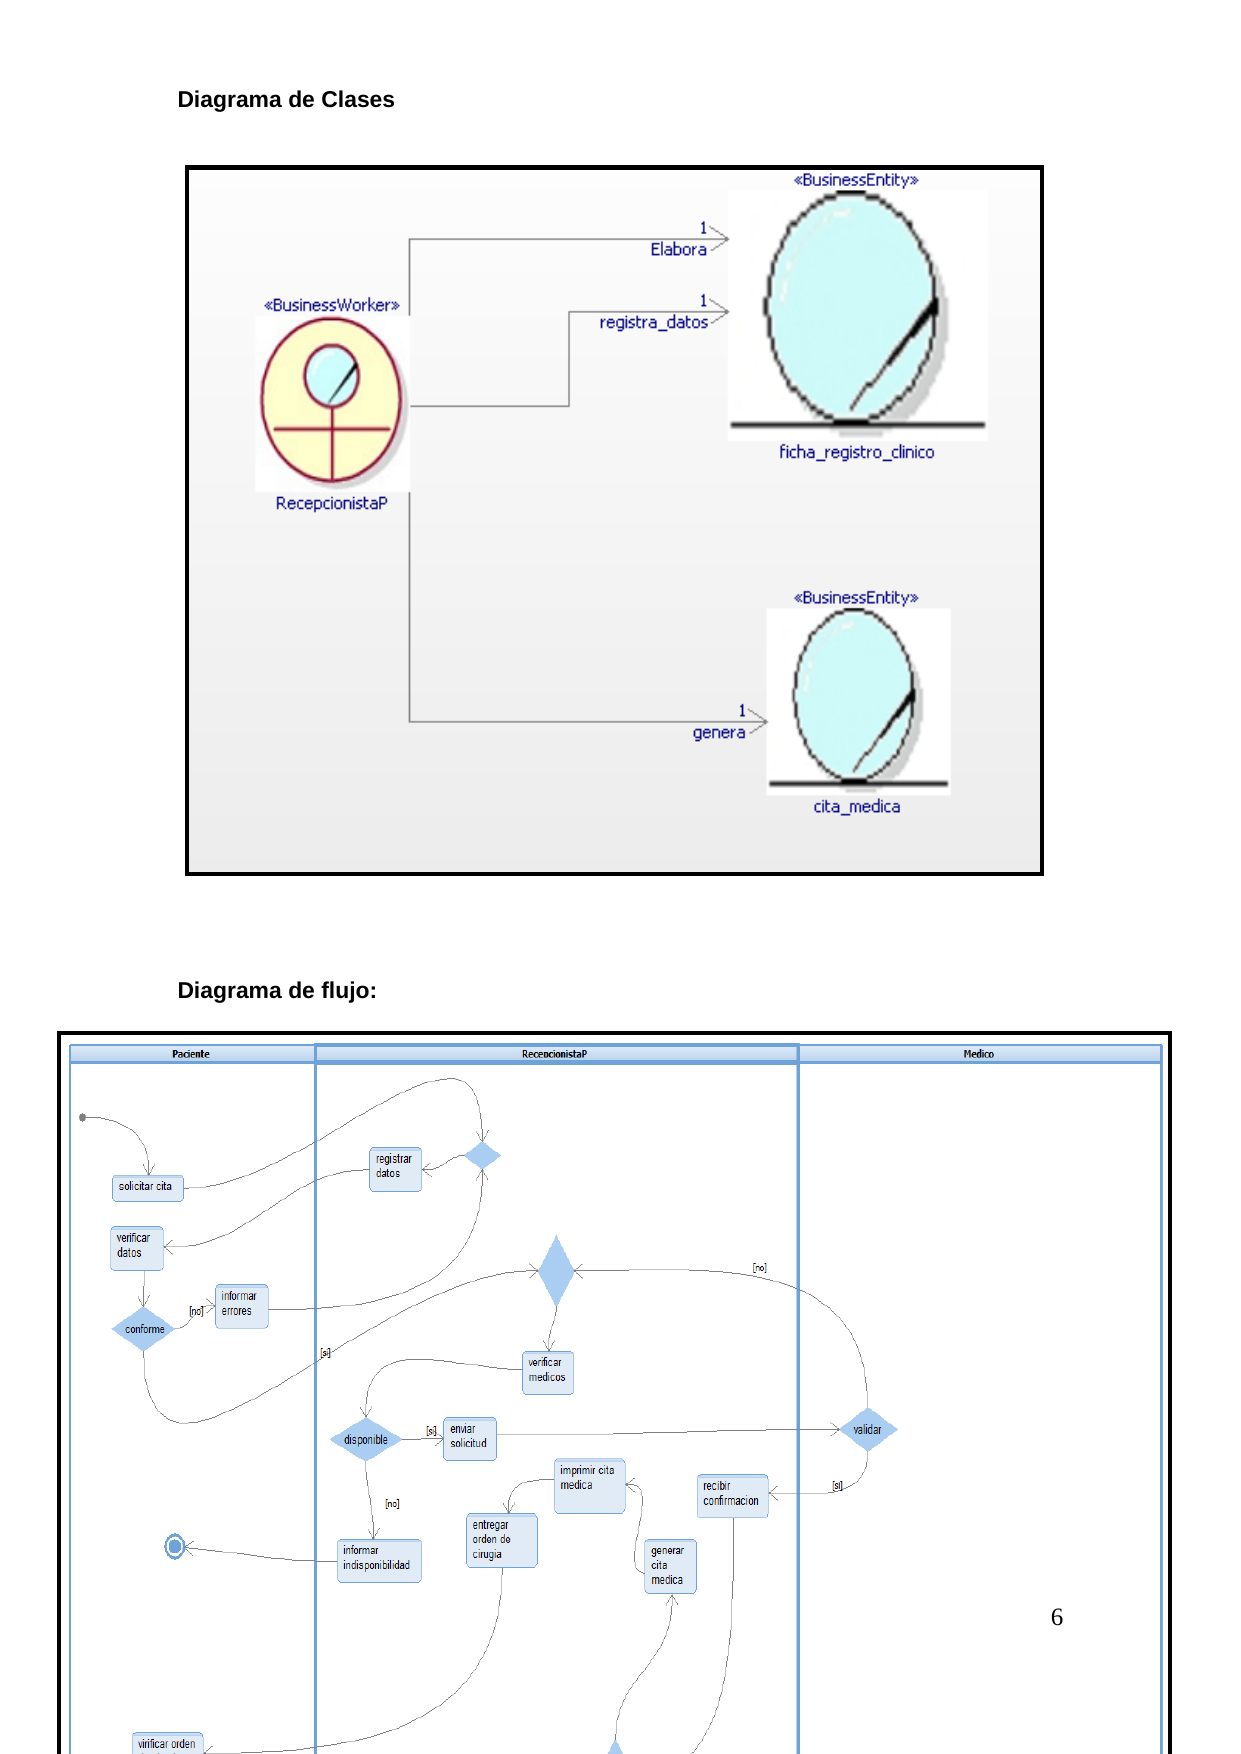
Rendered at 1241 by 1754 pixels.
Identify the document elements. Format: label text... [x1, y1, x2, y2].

picture [189, 170, 1040, 872]
text Diagrama de flujo: [177, 977, 1063, 1003]
text Diagrama de Clases [177, 86, 1063, 112]
picture [61, 1035, 1168, 1754]
